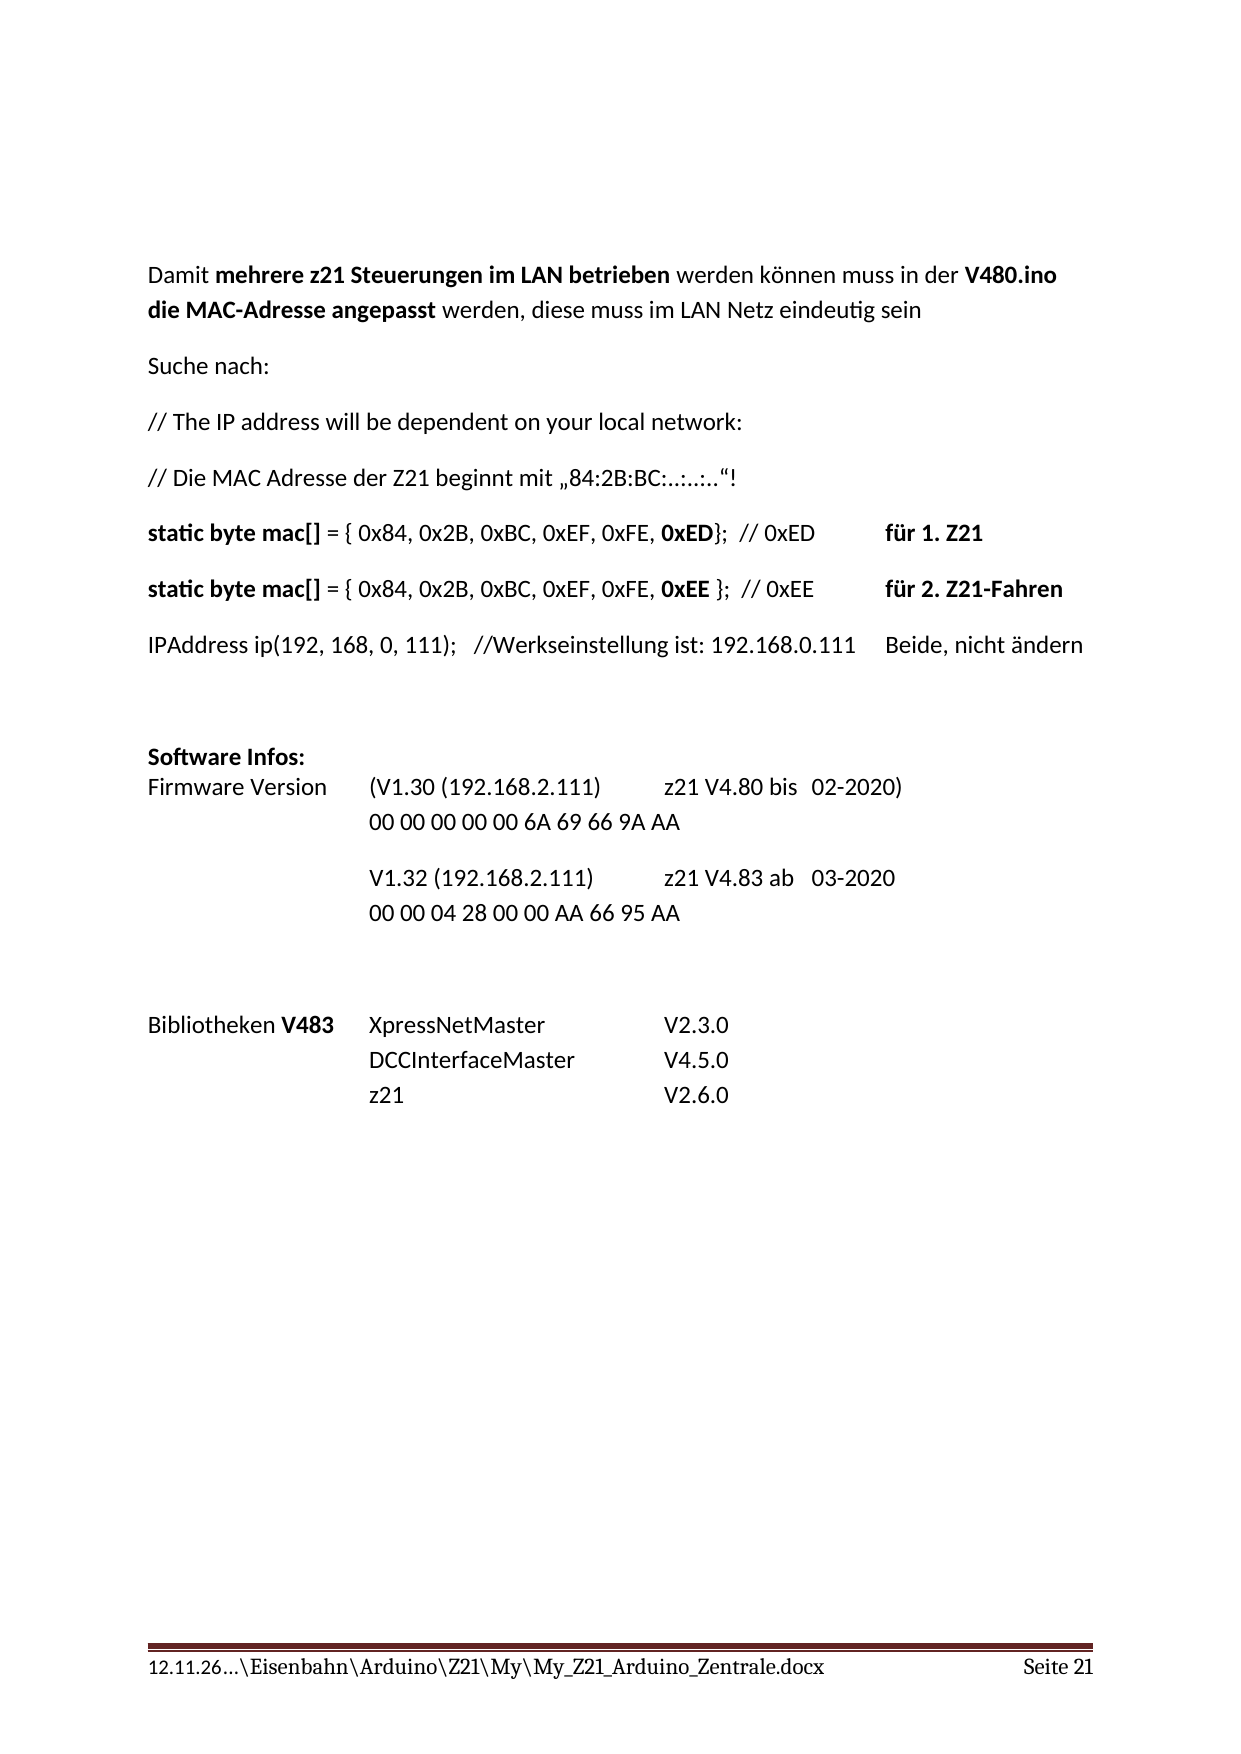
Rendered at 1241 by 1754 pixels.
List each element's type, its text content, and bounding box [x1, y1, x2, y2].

text Suche nach: [148, 350, 1093, 381]
text IPAddress ip(192, 168, 0, 111); //Werkseinstellung ist: 192.168.0.111 Beide, nicht ändern [148, 629, 1093, 660]
text Damit mehrere z21 Steuerungen im LAN betrieben werden können muss in der V480.ino die MAC-Adresse angepasst werden, diese muss im LAN Netz eindeutig sein [148, 259, 1093, 325]
text static byte mac[] = { 0x84, 0x2B, 0xBC, 0xEF, 0xFE, 0xED}; // 0xED für 1. Z21 [148, 518, 1093, 548]
text Firmware Version (V1.30 (192.168.2.111) z21 V4.80 bis 02-2020) 00 00 00 00 00 6A 69 66 9A AA [148, 771, 1093, 837]
text // The IP address will be dependent on your local network: [148, 406, 1093, 436]
text // Die MAC Adresse der Z21 beginnt mit „84:2B:BC:..:..:..“! [148, 462, 1093, 492]
text V1.32 (192.168.2.111) z21 V4.83 ab 03-2020 00 00 04 28 00 00 AA 66 95 AA [369, 862, 1093, 928]
text Bibliotheken V483 XpressNetMaster V2.3.0 DCCInterfaceMaster V4.5.0 z21 V2.6.0 [148, 1009, 1093, 1109]
text Software Infos: [148, 741, 1093, 771]
text static byte mac[] = { 0x84, 0x2B, 0xBC, 0xEF, 0xFE, 0xEE }; // 0xEE für 2. Z21-Fahren [148, 573, 1093, 604]
